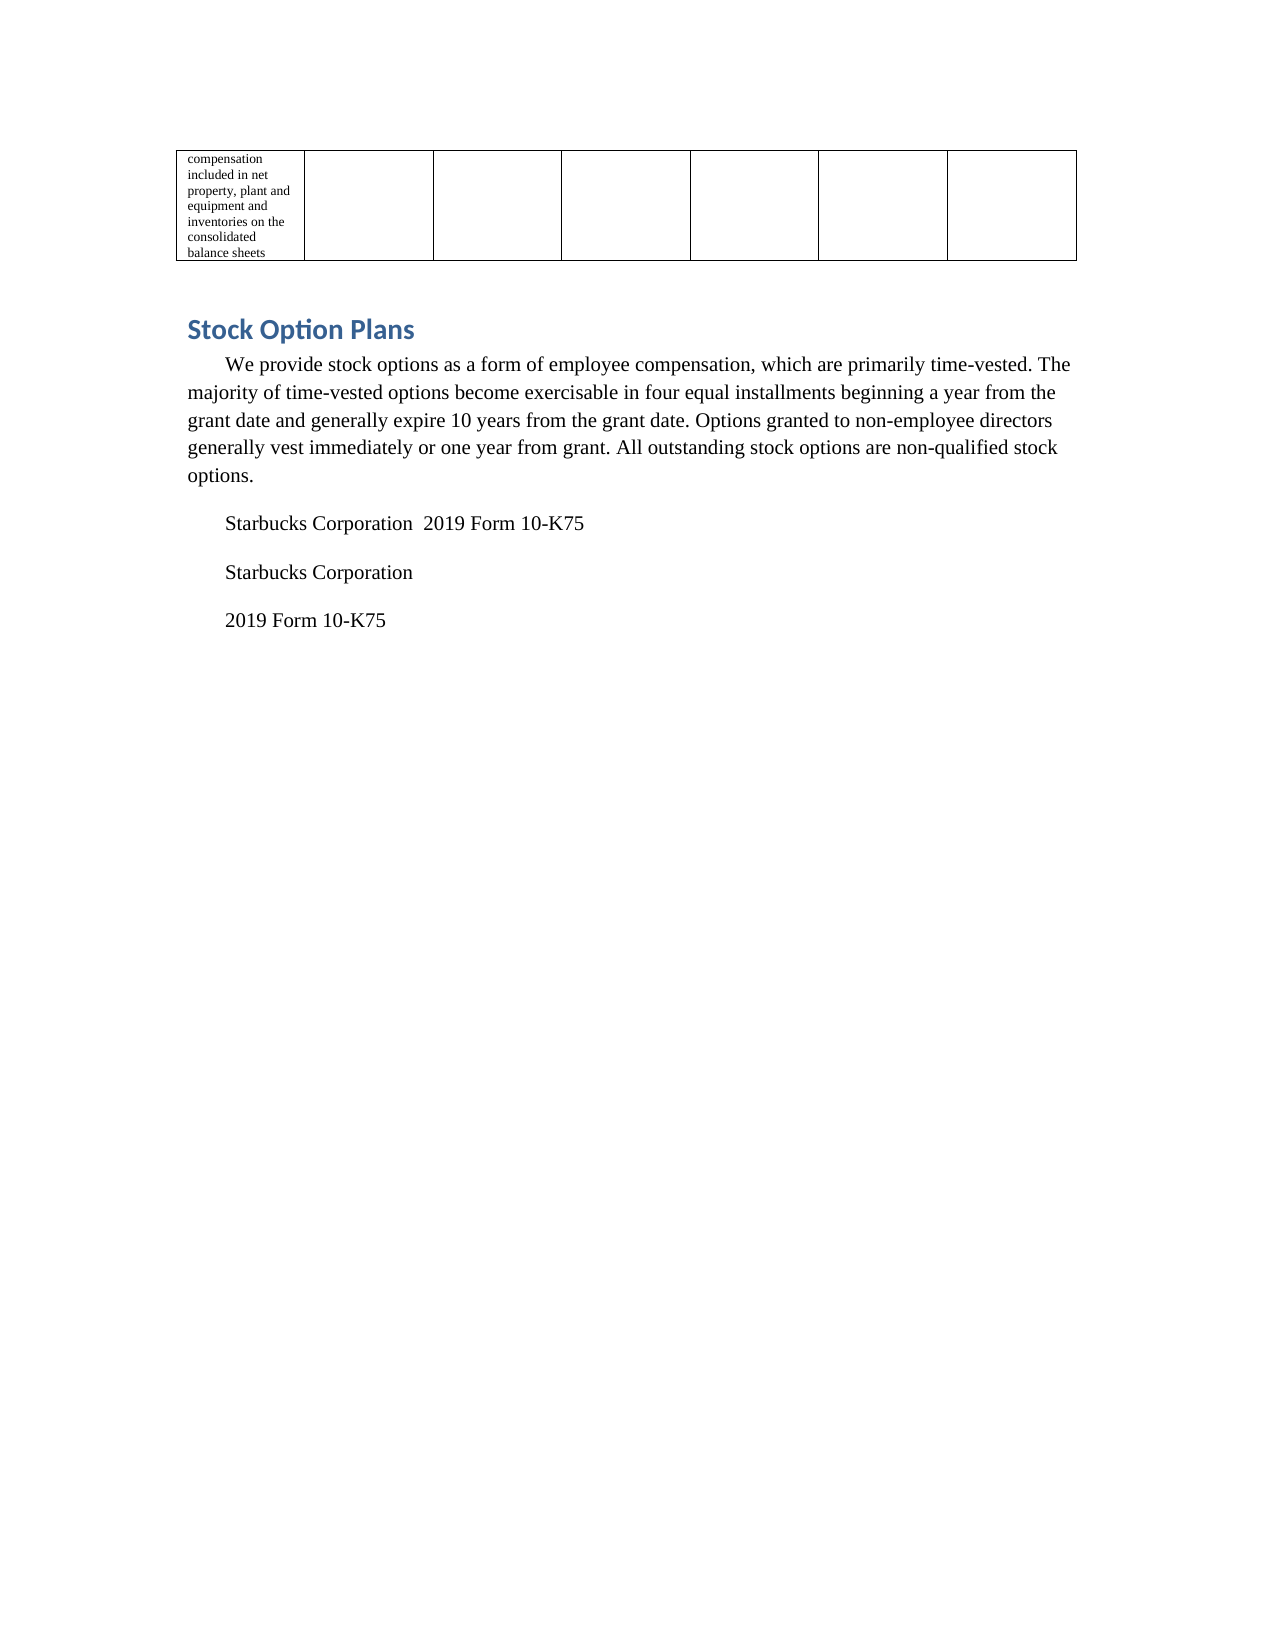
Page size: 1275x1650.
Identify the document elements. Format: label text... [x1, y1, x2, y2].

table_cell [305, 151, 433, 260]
subtitle Stock Option Plans [187, 311, 600, 347]
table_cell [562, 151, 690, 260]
text Starbucks Corporation [187, 560, 600, 584]
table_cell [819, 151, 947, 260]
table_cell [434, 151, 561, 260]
text Starbucks Corporation 2019 Form 10-K75 [187, 511, 600, 535]
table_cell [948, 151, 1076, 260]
text 2019 Form 10-K75 [187, 608, 600, 632]
text We provide stock options as a form of employee compensation, which are primarily time-vested. The majority of time-vested options become exercisable in four equal installments beginning a year from the grant date and generally expire 10 years from the grant date. Options granted to non-employee directors generally vest immediately or one year from grant. All outstanding stock options are non-qualified stock options. [187, 352, 1087, 487]
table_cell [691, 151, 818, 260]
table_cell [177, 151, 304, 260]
